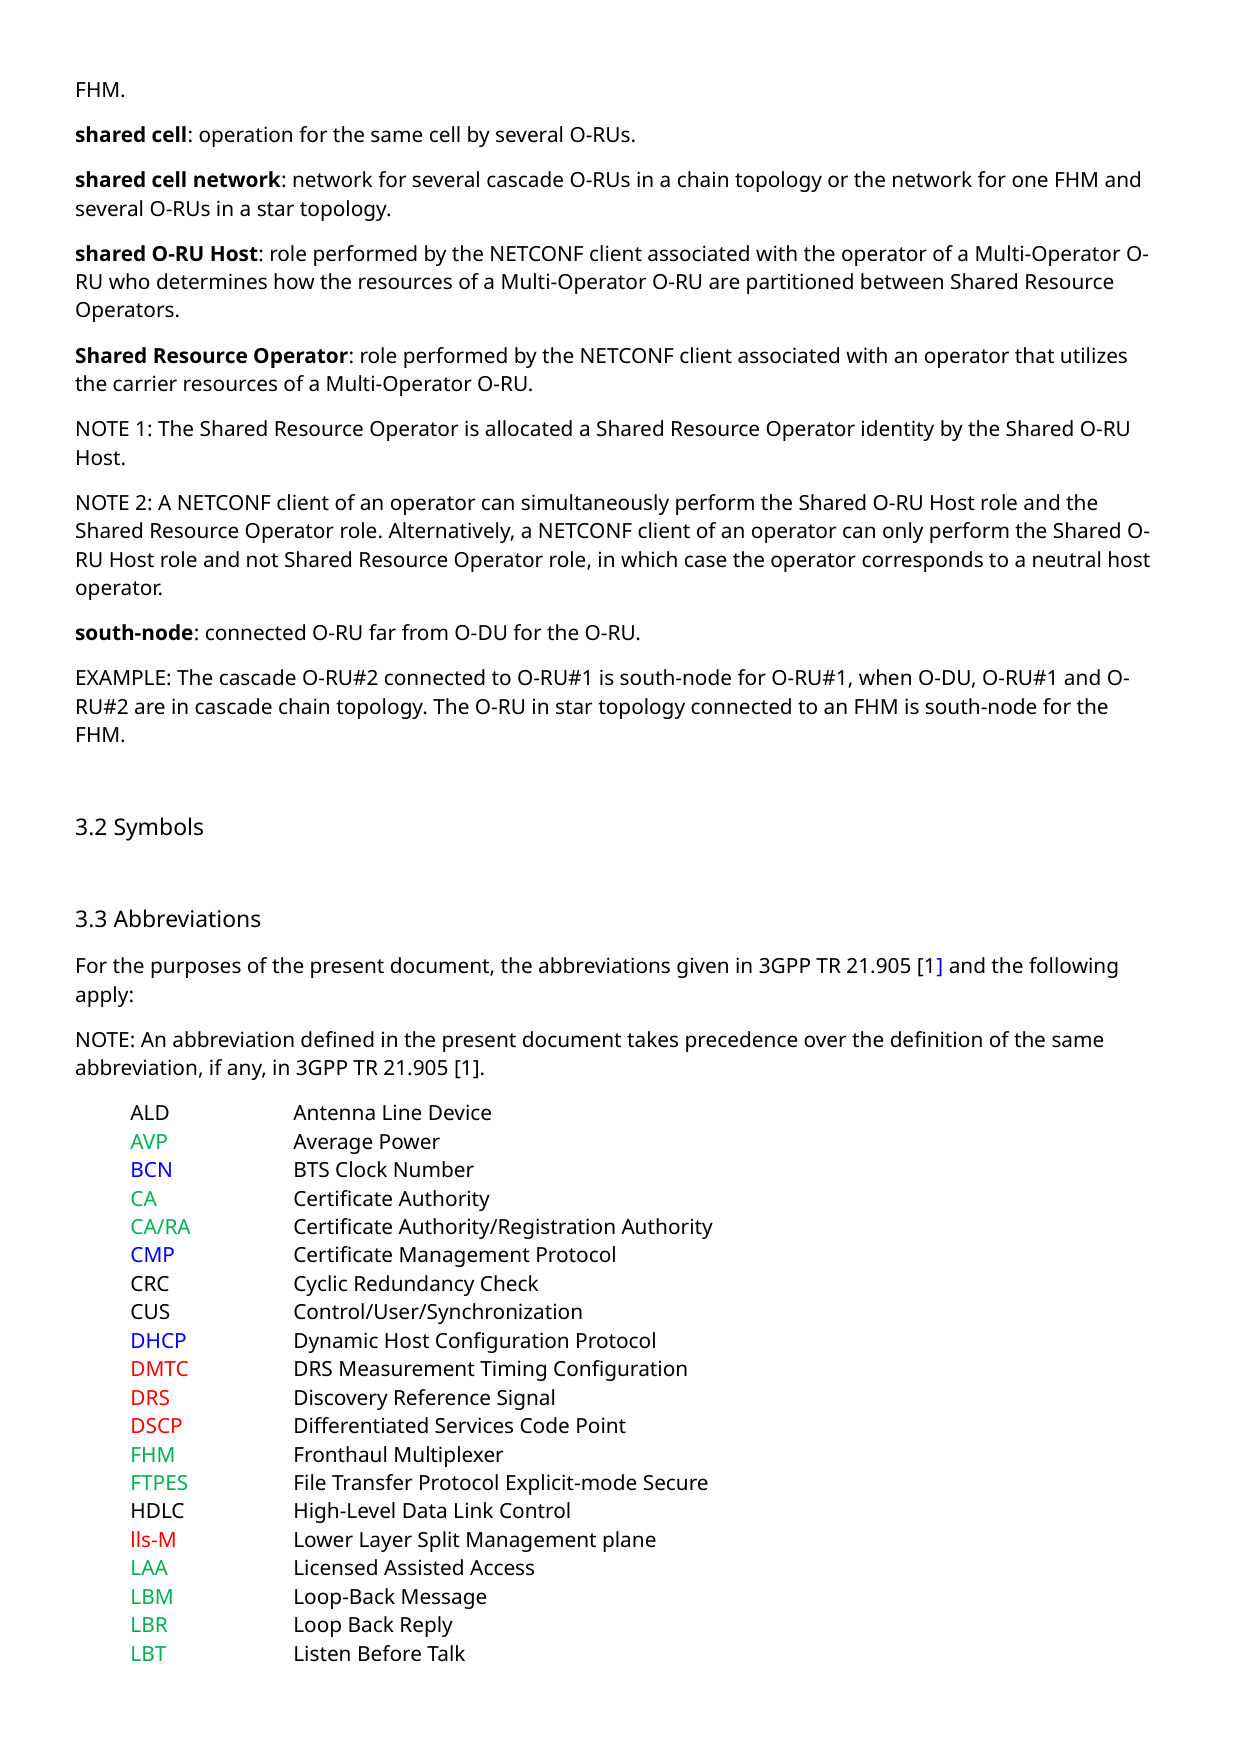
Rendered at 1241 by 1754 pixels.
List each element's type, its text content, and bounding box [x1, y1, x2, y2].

text shared cell: operation for the same cell by several O-RUs. [75, 120, 1165, 148]
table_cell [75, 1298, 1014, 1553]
text south-node: connected O-RU far from O-DU for the O-RU. [75, 618, 1165, 647]
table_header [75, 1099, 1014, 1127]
text For the purposes of the present document, the abbreviations given in 3GPP TR 21.905 [1] and the following apply: [75, 951, 1165, 1008]
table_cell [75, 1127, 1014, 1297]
text NOTE 2: A NETCONF client of an operator can simultaneously perform the Shared O-RU Host role and the Shared Resource Operator role. Alternatively, a NETCONF client of an operator can only perform the Shared O-RU Host role and not Shared Resource Operator role, in which case the operator corresponds to a neutral host operator. [75, 488, 1165, 602]
text Shared Resource Operator: role performed by the NETCONF client associated with an operator that utilizes the carrier resources of a Multi-Operator O-RU. [75, 341, 1165, 398]
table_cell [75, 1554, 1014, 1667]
subtitle 3.3 Abbreviations [75, 903, 1165, 935]
subtitle 3.2 Symbols [75, 810, 1165, 842]
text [75, 75, 1165, 103]
text NOTE: An abbreviation defined in the present document takes precedence over the definition of the same abbreviation, if any, in 3GPP TR 21.905 [1]. [75, 1025, 1165, 1082]
text EXAMPLE: The cascade O-RU#2 connected to O-RU#1 is south-node for O-RU#1, when O-DU, O-RU#1 and O-RU#2 are in cascade chain topology. The O-RU in star topology connected to an FHM is south-node for the FHM. [75, 663, 1165, 749]
text NOTE 1: The Shared Resource Operator is allocated a Shared Resource Operator identity by the Shared O-RU Host. [75, 414, 1165, 471]
text shared O-RU Host: role performed by the NETCONF client associated with the operator of a Multi-Operator O-RU who determines how the resources of a Multi-Operator O-RU are partitioned between Shared Resource Operators. [75, 239, 1165, 324]
text shared cell network: network for several cascade O-RUs in a chain topology or the network for one FHM and several O-RUs in a star topology. [75, 165, 1165, 222]
